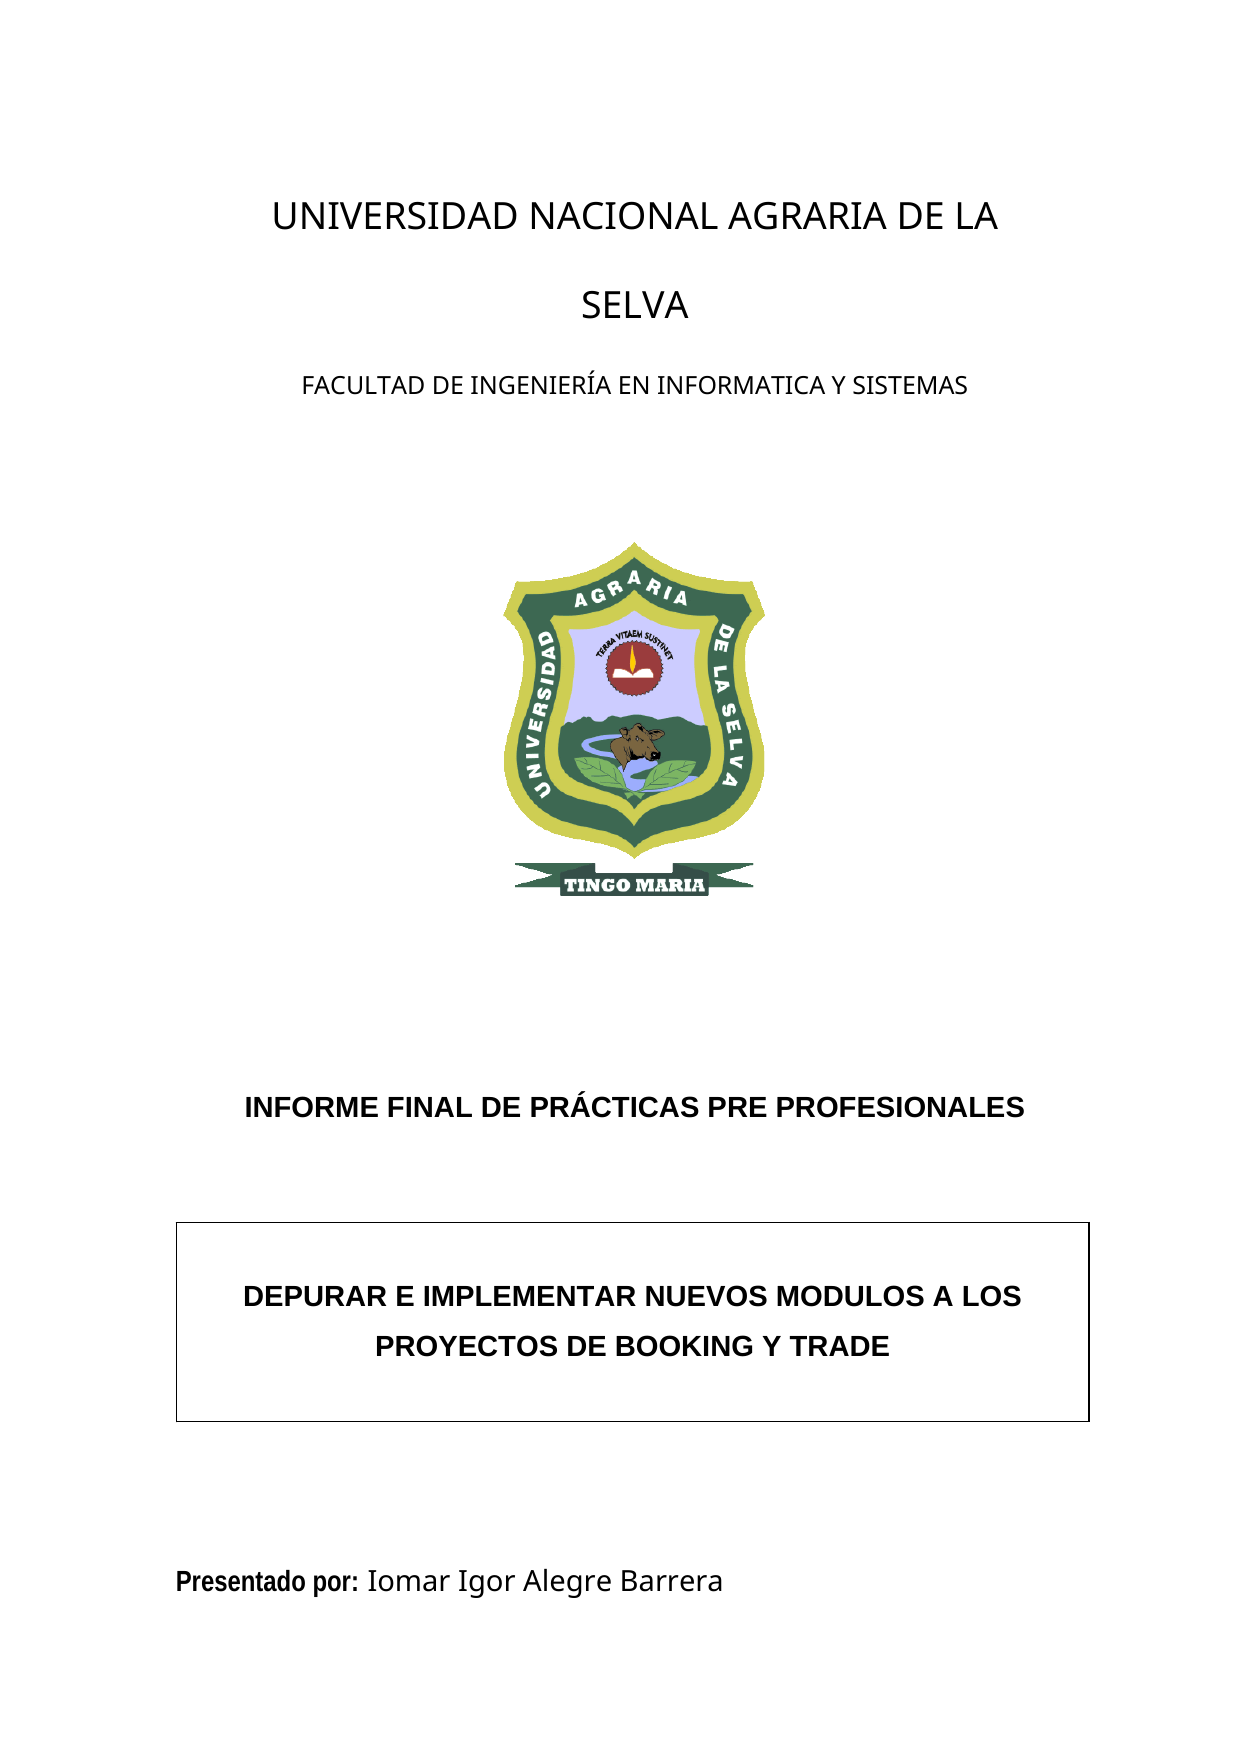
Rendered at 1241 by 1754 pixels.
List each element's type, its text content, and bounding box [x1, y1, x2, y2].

picture [503, 542, 765, 896]
text DEPURAR E IMPLEMENTAR NUEVOS MODULOS A LOS PROYECTOS DE BOOKING Y TRADE [177, 1277, 1088, 1363]
text SELVA [177, 279, 1092, 330]
text UNIVERSIDAD NACIONAL AGRARIA DE LA [177, 190, 1092, 241]
text INFORME FINAL DE PRÁCTICAS PRE PROFESIONALES [177, 1090, 1092, 1123]
text Presentado por: Iomar Igor Alegre Barrera [176, 1561, 1092, 1600]
text FACULTAD DE INGENIERÍA EN INFORMATICA Y SISTEMAS [177, 368, 1092, 402]
